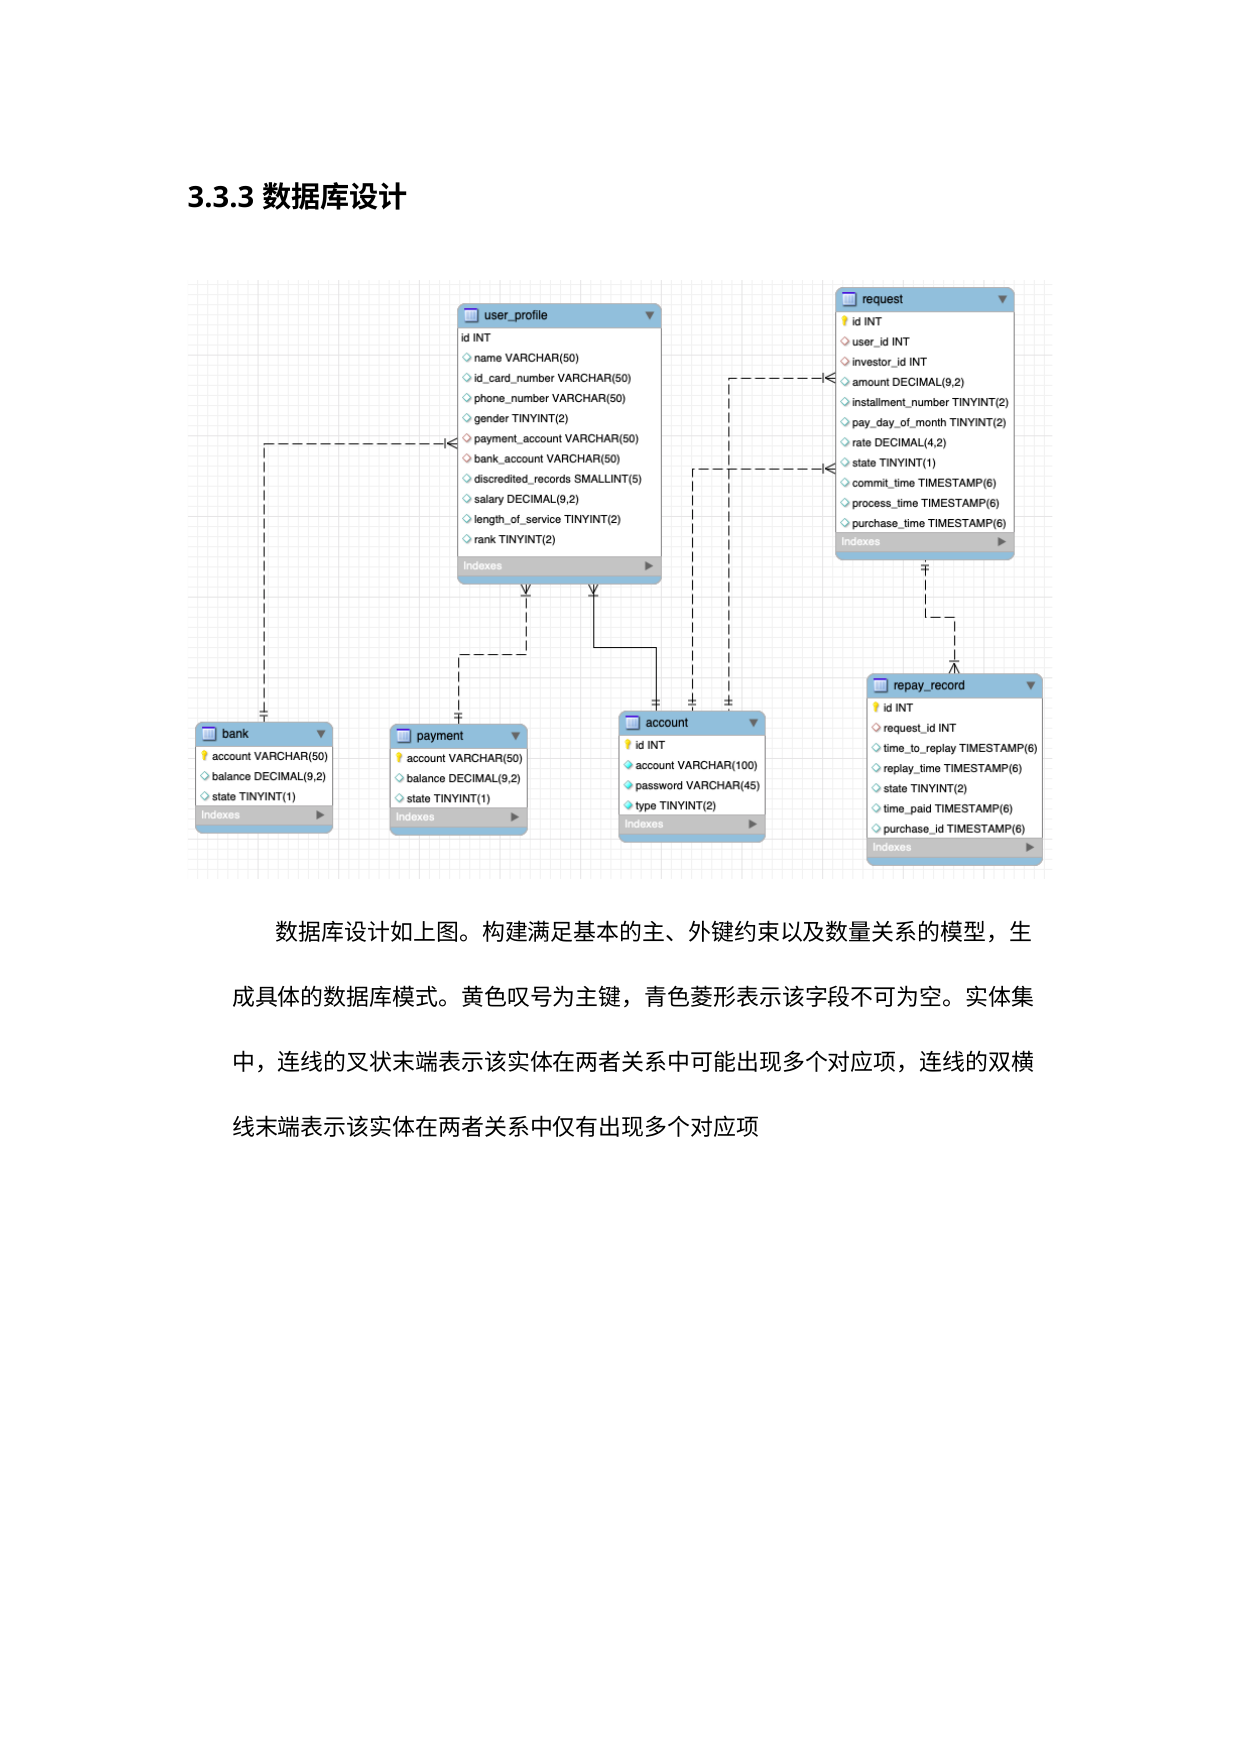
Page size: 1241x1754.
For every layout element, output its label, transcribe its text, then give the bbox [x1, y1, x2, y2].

picture [187, 280, 1053, 879]
text 数据库设计如上图。构建满足基本的主、外键约束以及数量关系的模型，生成具体的数据库模式。黄色叹号为主键，青色菱形表示该字段不可为空。实体集中，连线的叉状末端表示该实体在两者关系中可能出现多个对应项，连线的双横线末端表示该实体在两者关系中仅有出现多个对应项 [232, 898, 1053, 1158]
subtitle 3.3.3 数据库设计 [187, 162, 1053, 227]
